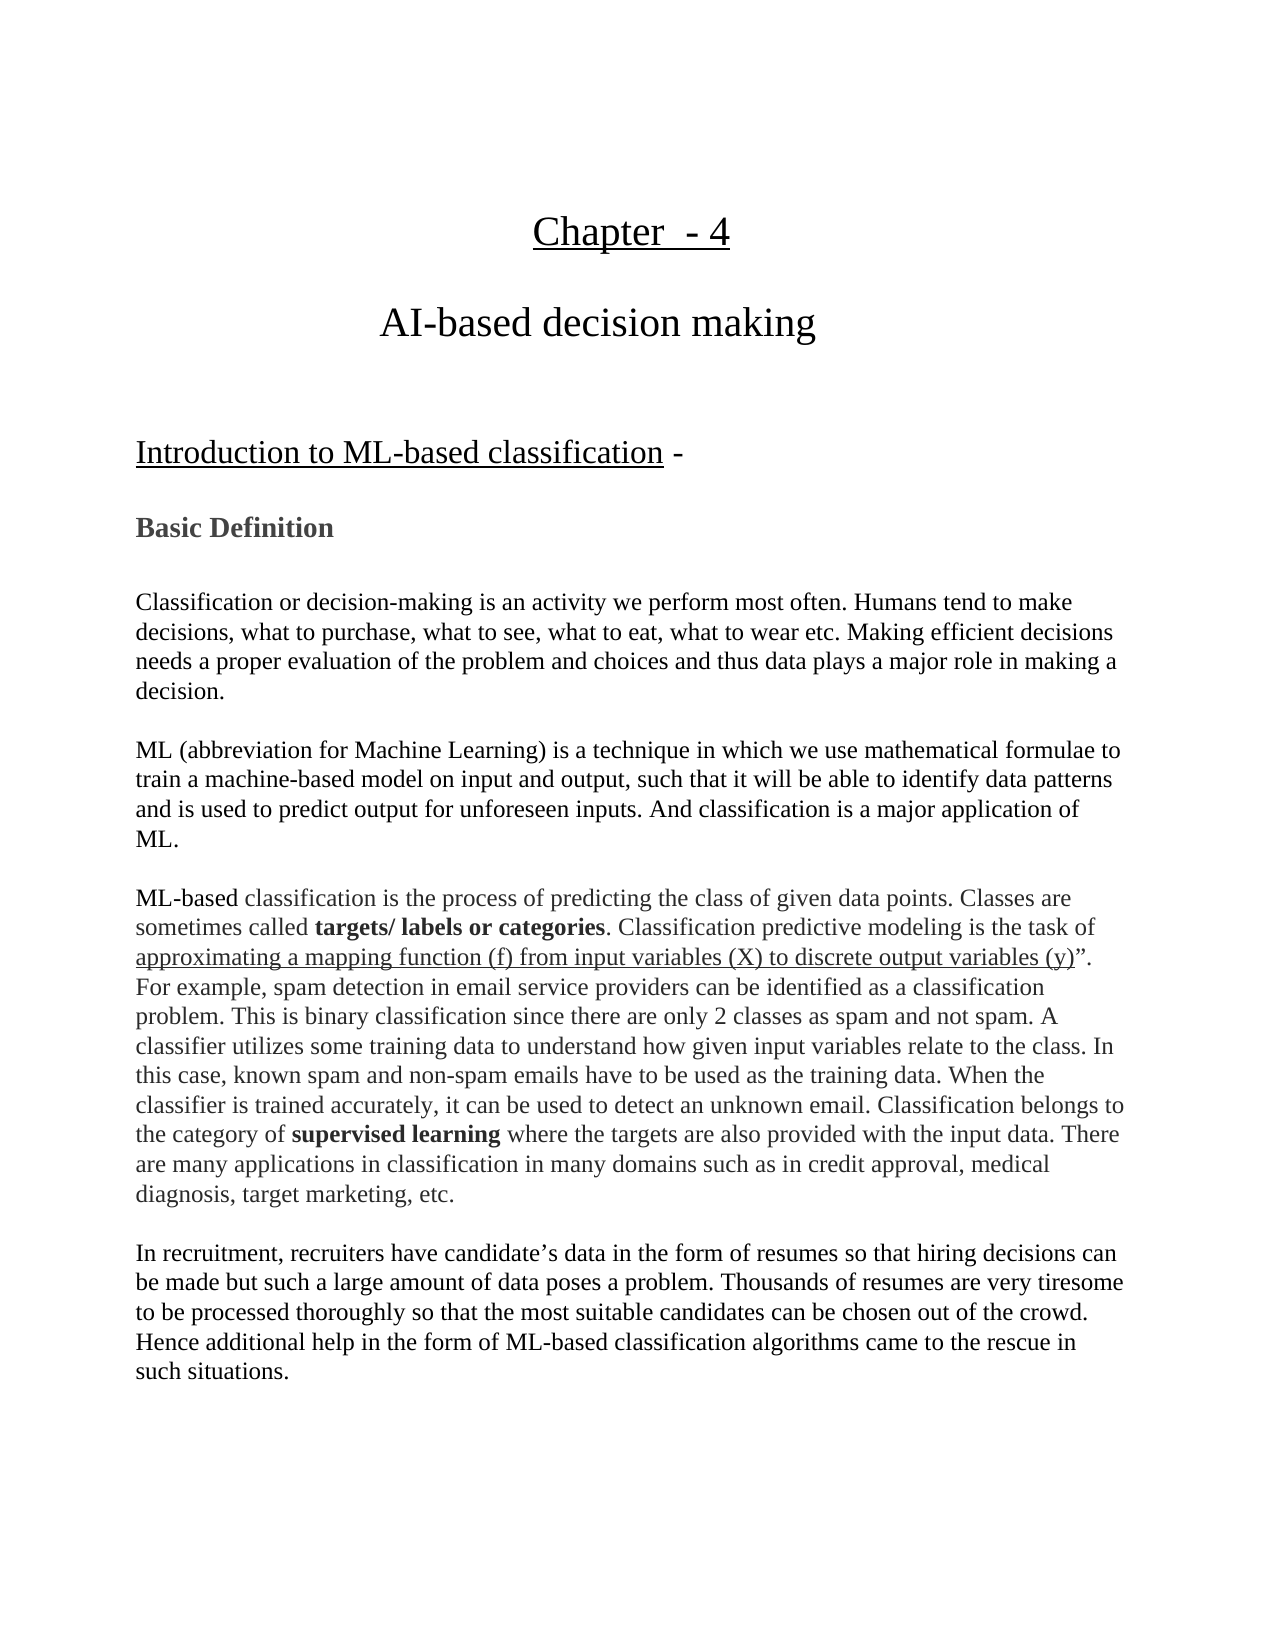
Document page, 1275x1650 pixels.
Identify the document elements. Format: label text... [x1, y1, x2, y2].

text In recruitment, recruiters have candidate’s data in the form of resumes so that hiring decisions can be made but such a large amount of data poses a problem. Thousands of resumes are very tiresome to be processed thoroughly so that the most suitable candidates can be chosen out of the crowd. Hence additional help in the form of ML-based classification algorithms came to the rescue in such situations. [135, 1238, 1127, 1385]
subtitle Basic Definition [135, 510, 1275, 543]
subtitle Introduction to ML-based classification - [135, 432, 1275, 471]
subtitle AI-based decision making [210, 297, 1275, 345]
subtitle Chapter - 4 [135, 206, 1127, 254]
text Classification or decision-making is an activity we perform most often. Humans tend to make decisions, what to purchase, what to see, what to eat, what to wear etc. Making efficient decisions needs a proper evaluation of the problem and choices and thus data plays a major role in making a decision. ML (abbreviation for Machine Learning) is a technique in which we use mathematical formulae to train a machine-based model on input and output, such that it will be able to identify data patterns and is used to predict output for unforeseen inputs. And classification is a major application of ML. ML-based classification is the process of predicting the class of given data points. Classes are sometimes called targets/ labels or categories. Classification predictive modeling is the task of approximating a mapping function (f) from input variables (X) to discrete output variables (y)”. For example, spam detection in email service providers can be identified as a classification problem. This is binary classification since there are only 2 classes as spam and not spam. A classifier utilizes some training data to understand how given input variables relate to the class. In this case, known spam and non-spam emails have to be used as the training data. When the classifier is trained accurately, it can be used to detect an unknown email. Classification belongs to the category of supervised learning where the targets are also provided with the input data. There are many applications in classification in many domains such as in credit approval, medical diagnosis, target marketing, etc. [135, 587, 1127, 1207]
